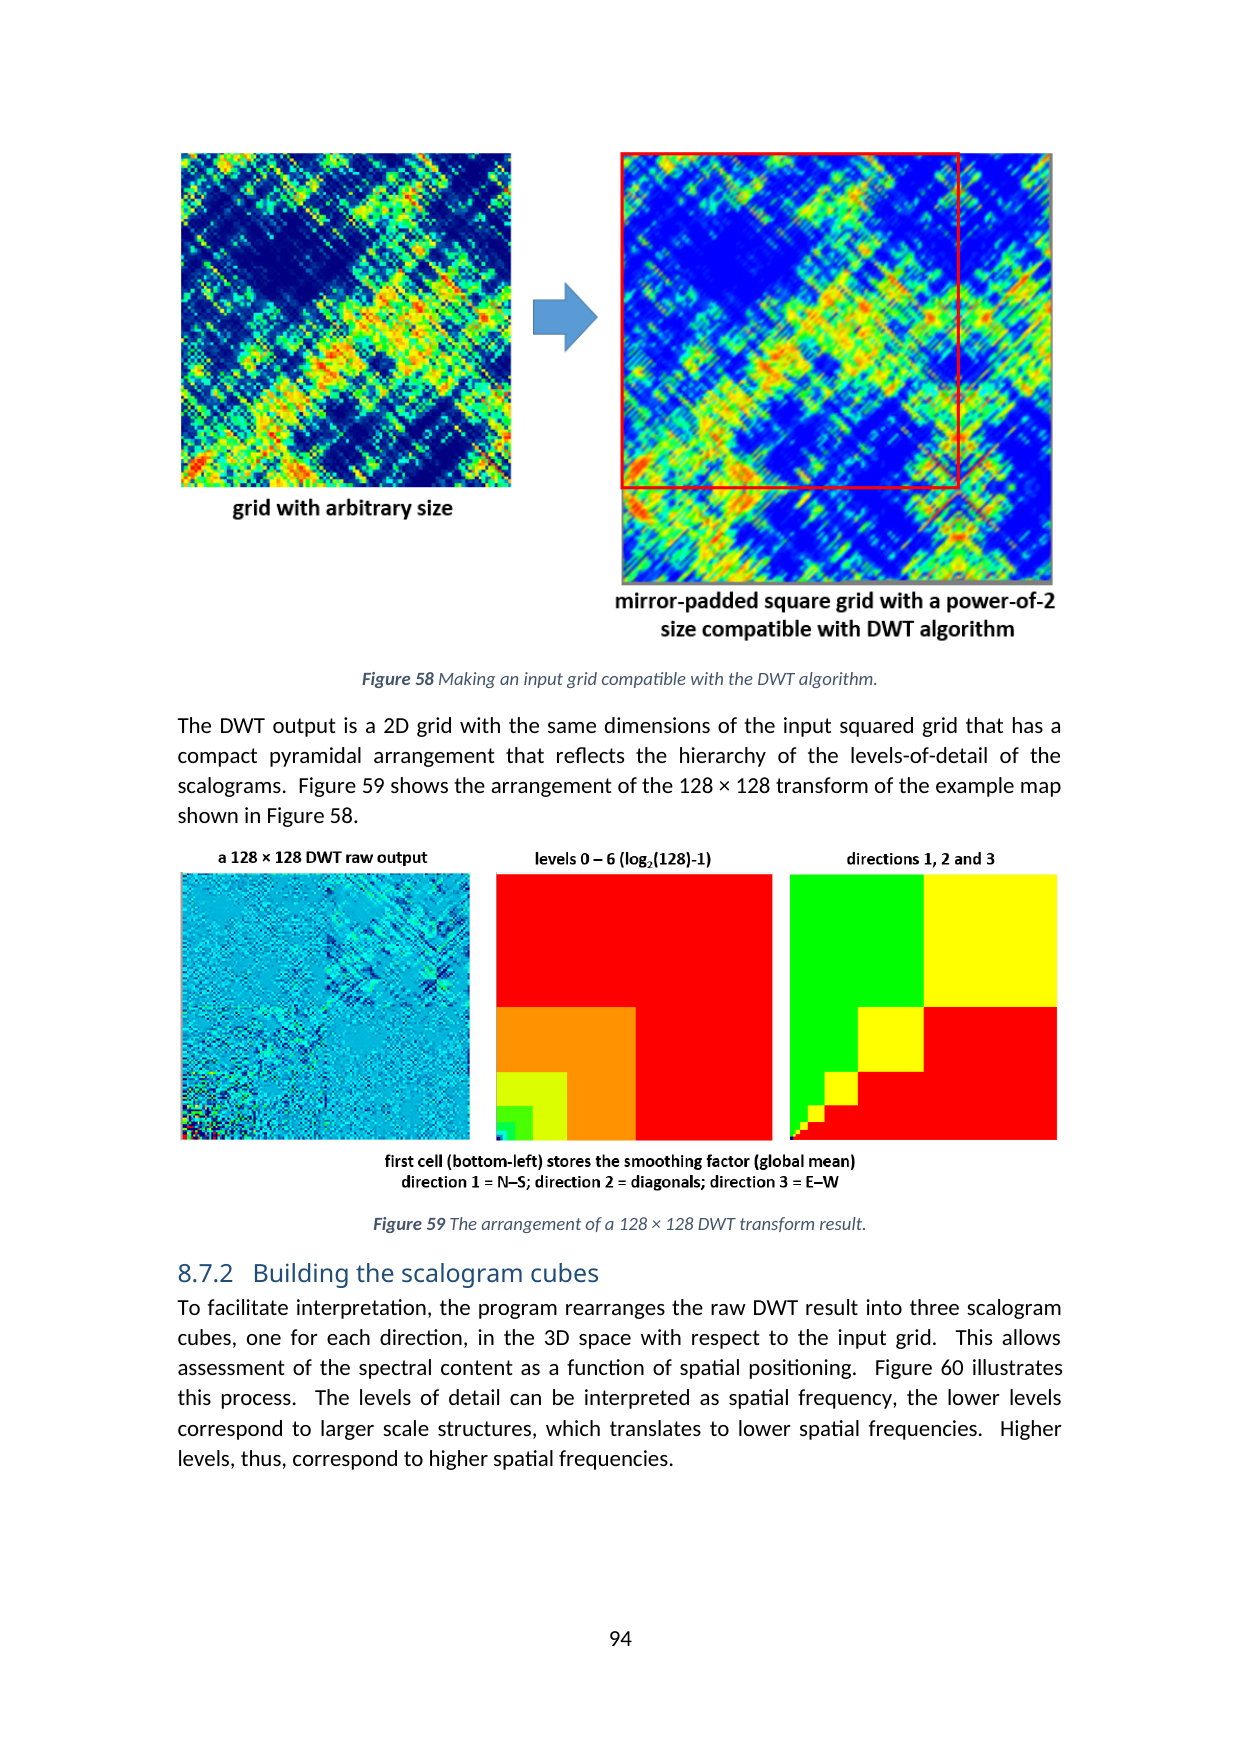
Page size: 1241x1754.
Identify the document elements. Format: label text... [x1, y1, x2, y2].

subtitle Building the scalogram cubes [177, 1256, 1063, 1290]
text Figure 59 The arrangement of a 128 × 128 DWT transform result. [177, 1212, 1063, 1235]
text Figure 58 Making an input grid compatible with the DWT algorithm. [177, 667, 1063, 690]
picture [177, 848, 1063, 1194]
text The DWT output is a 2D grid with the same dimensions of the input squared grid that has a compact pyramidal arrangement that reflects the hierarchy of the levels-of-detail of the scalograms. Figure 59 shows the arrangement of the 128 × 128 transform of the example map shown in Figure 58. [177, 711, 1063, 830]
text To facilitate interpretation, the program rearranges the raw DWT result into three scalogram cubes, one for each direction, in the 3D space with respect to the input grid. This allows assessment of the spectral content as a function of spatial positioning. Figure 60 illustrates this process. The levels of detail can be interpreted as spatial frequency, the lower levels correspond to larger scale structures, which translates to lower spatial frequencies. Higher levels, thus, correspond to higher spatial frequencies. [177, 1293, 1063, 1472]
picture [177, 147, 1062, 649]
